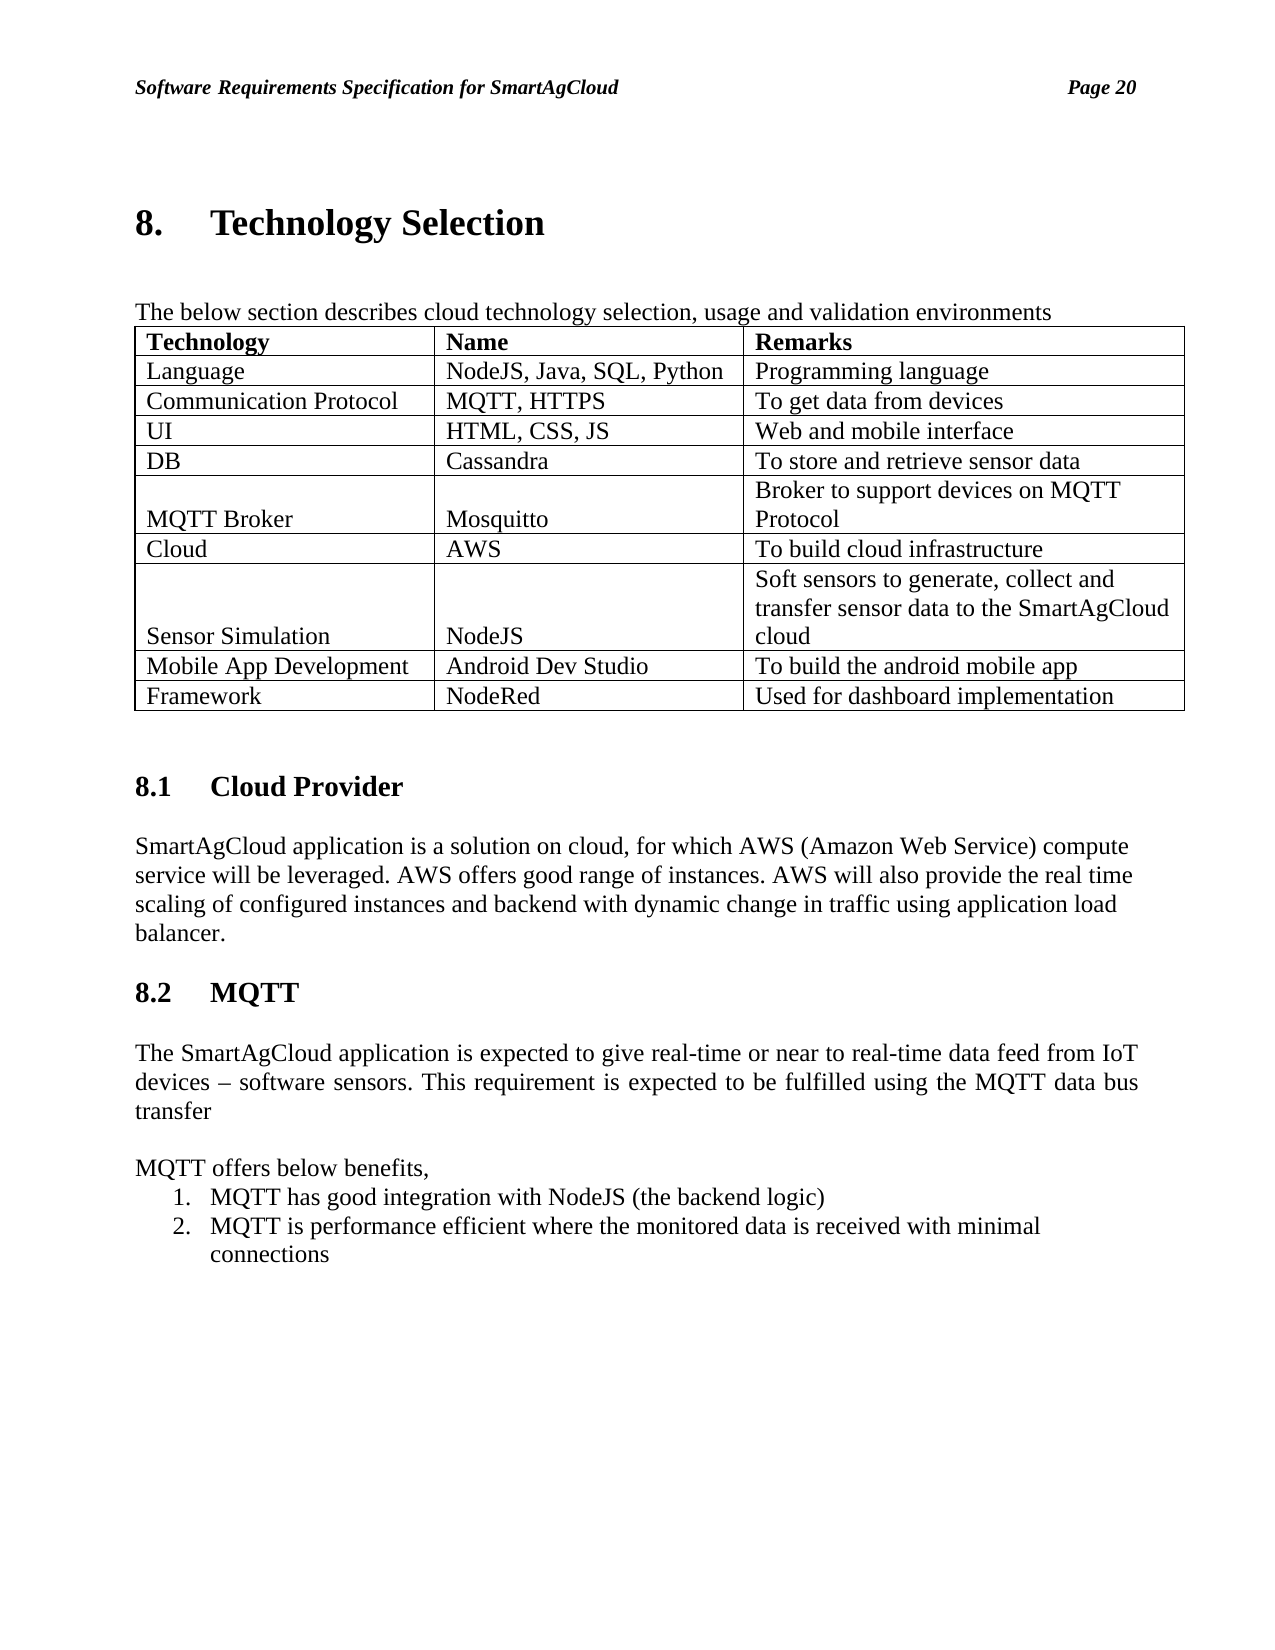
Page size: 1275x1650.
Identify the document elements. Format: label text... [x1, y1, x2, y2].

table_cell Used for dashboard implementation [744, 681, 1184, 710]
table_cell Mobile App Development [136, 651, 434, 680]
table_header Technology [136, 327, 434, 355]
table_cell AWS [435, 534, 743, 563]
text The SmartAgCloud application is expected to give real-time or near to real-time data feed from IoT devices – software sensors. This requirement is expected to be fulfilled using the MQTT data bus transfer [135, 1038, 1140, 1124]
table_cell NodeRed [435, 681, 743, 710]
table_cell Cloud [136, 534, 434, 563]
table_header Name [435, 327, 743, 355]
text MQTT offers below benefits, [135, 1153, 1140, 1182]
list MQTT has good integration with NodeJS (the backend logic) [172, 1182, 1140, 1211]
table_cell MQTT, HTTPS [435, 386, 743, 415]
table_cell Sensor Simulation [136, 564, 434, 650]
table_cell NodeJS, Java, SQL, Python [435, 356, 743, 385]
table_cell Android Dev Studio [435, 651, 743, 680]
table_cell Web and mobile interface [744, 416, 1184, 445]
table_cell Programming language [744, 356, 1184, 385]
table_cell Soft sensors to generate, collect and transfer sensor data to the SmartAgCloud cloud [744, 564, 1184, 650]
text SmartAgCloud application is a solution on cloud, for which AWS (Amazon Web Service) compute service will be leveraged. AWS offers good range of instances. AWS will also provide the real time scaling of configured instances and backend with dynamic change in traffic using application load balancer. [135, 831, 1140, 946]
table_cell MQTT Broker [136, 476, 434, 533]
table_cell Language [136, 356, 434, 385]
table_cell DB [136, 446, 434, 474]
table_cell Framework [136, 681, 434, 710]
subtitle Cloud Provider [135, 769, 1140, 802]
table_cell Communication Protocol [136, 386, 434, 415]
table_cell To get data from devices [744, 386, 1184, 415]
table_cell To build the android mobile app [744, 651, 1184, 680]
table_cell Mosquitto [435, 476, 743, 533]
table_cell To store and retrieve sensor data [744, 446, 1184, 474]
list MQTT is performance efficient where the monitored data is received with minimal connections [172, 1211, 1140, 1268]
subtitle MQTT [135, 976, 1140, 1009]
text The below section describes cloud technology selection, usage and validation environments [135, 297, 1140, 326]
table_header Remarks [744, 327, 1184, 355]
table_cell Broker to support devices on MQTT Protocol [744, 476, 1184, 533]
table_cell HTML, CSS, JS [435, 416, 743, 445]
table_cell UI [136, 416, 434, 445]
table_cell To build cloud infrastructure [744, 534, 1184, 563]
table_cell Cassandra [435, 446, 743, 474]
table_cell NodeJS [435, 564, 743, 650]
subtitle Technology Selection [135, 200, 1140, 243]
